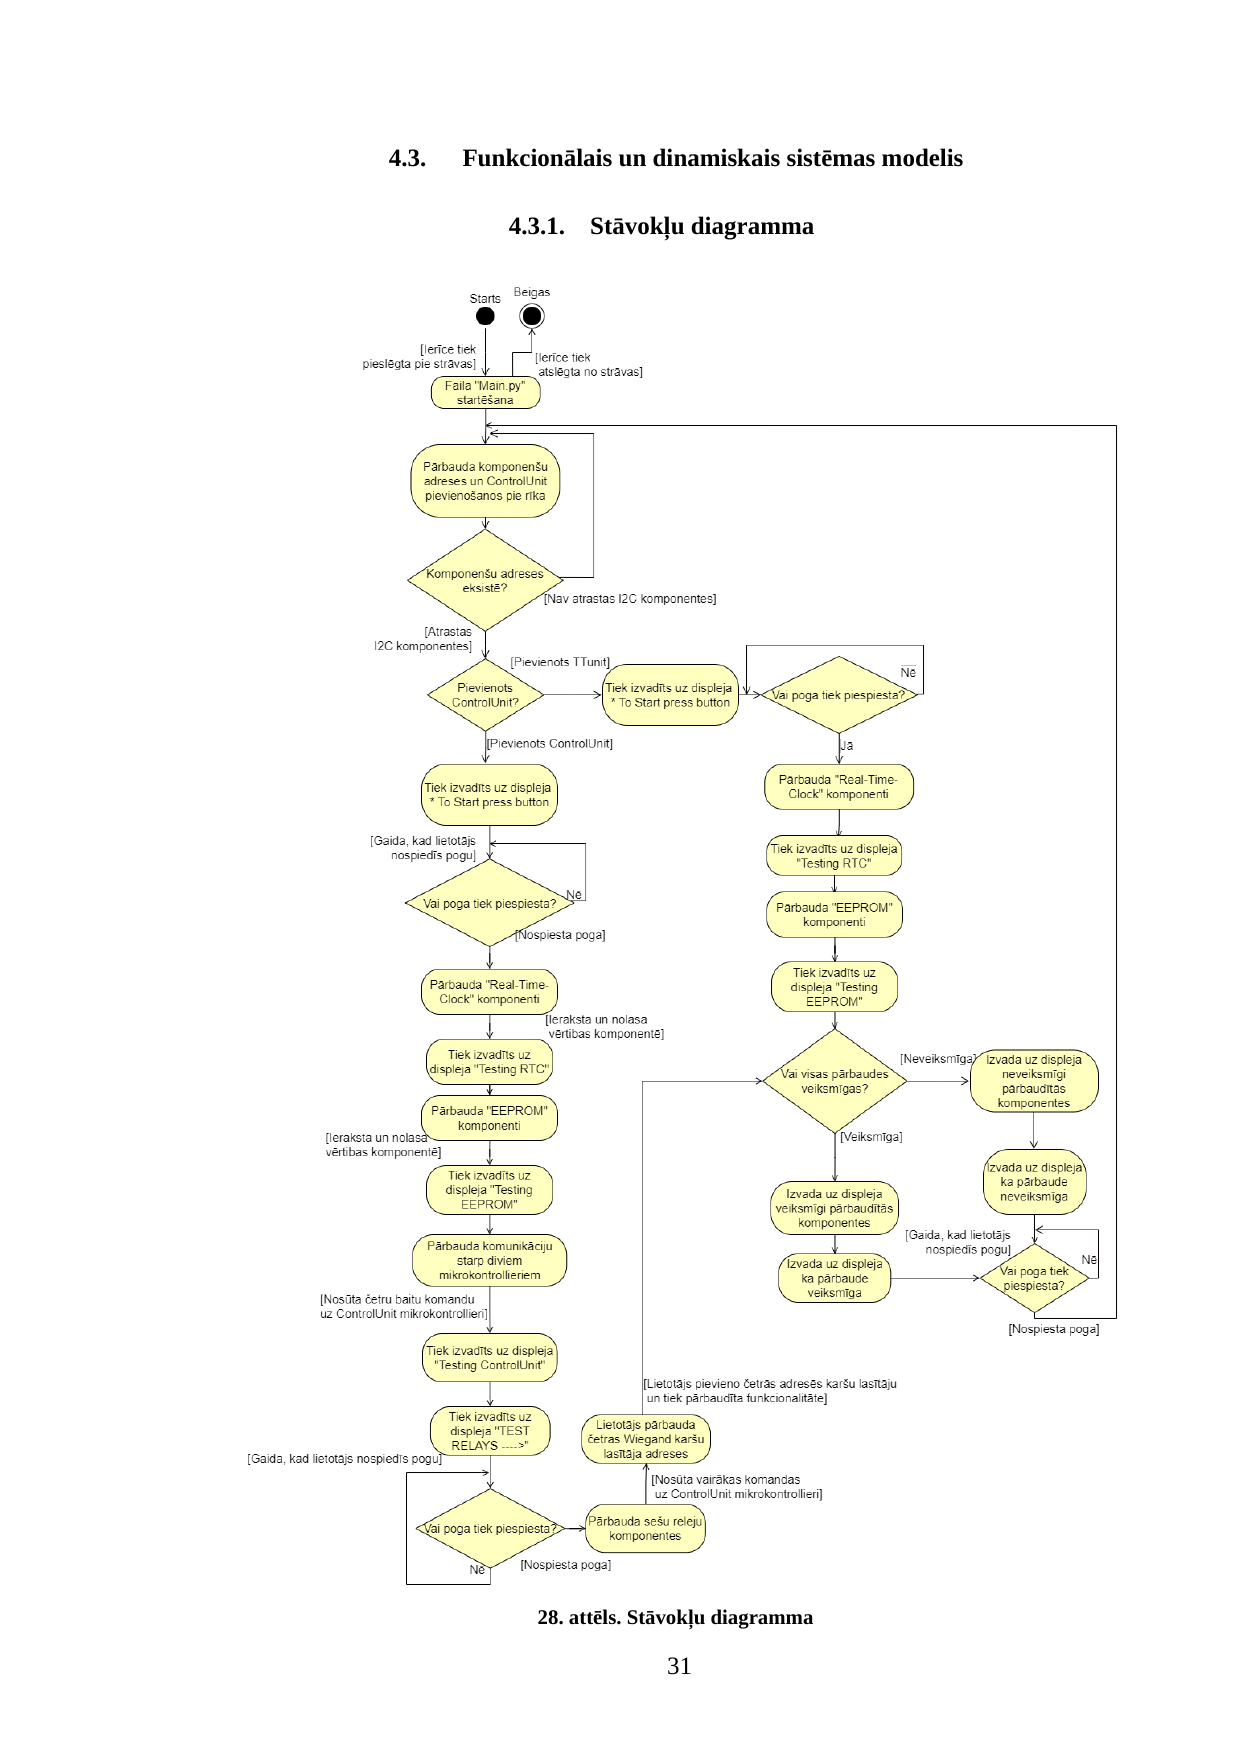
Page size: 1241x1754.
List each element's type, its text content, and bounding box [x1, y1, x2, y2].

list 28. attēls. Stāvokļu diagramma [229, 1605, 1122, 1629]
picture [236, 279, 1124, 1591]
subtitle Stāvokļu diagramma [201, 211, 1122, 240]
subtitle Funkcionālais un dinamiskais sistēmas modelis [230, 143, 1122, 172]
